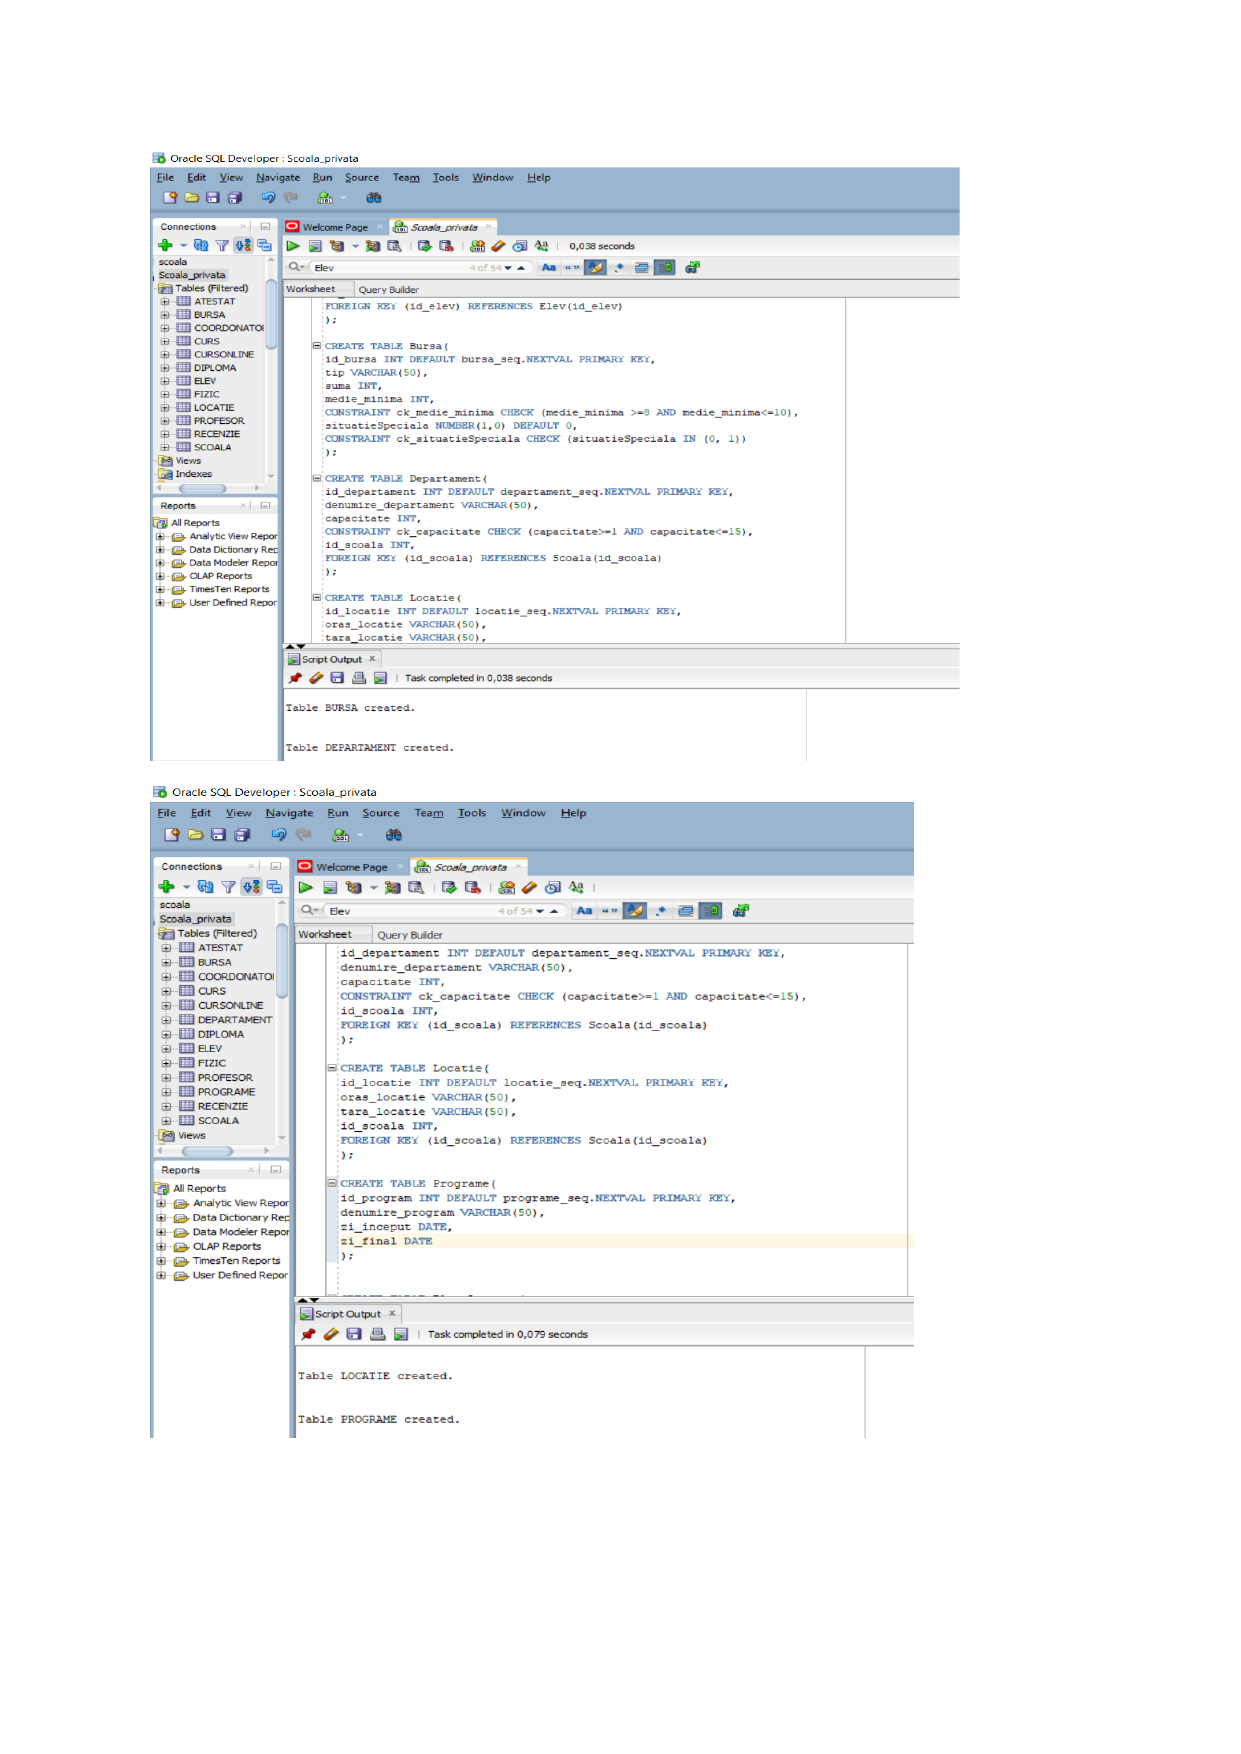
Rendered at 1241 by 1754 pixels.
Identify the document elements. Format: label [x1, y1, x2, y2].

picture [150, 783, 914, 1438]
picture [150, 150, 960, 761]
